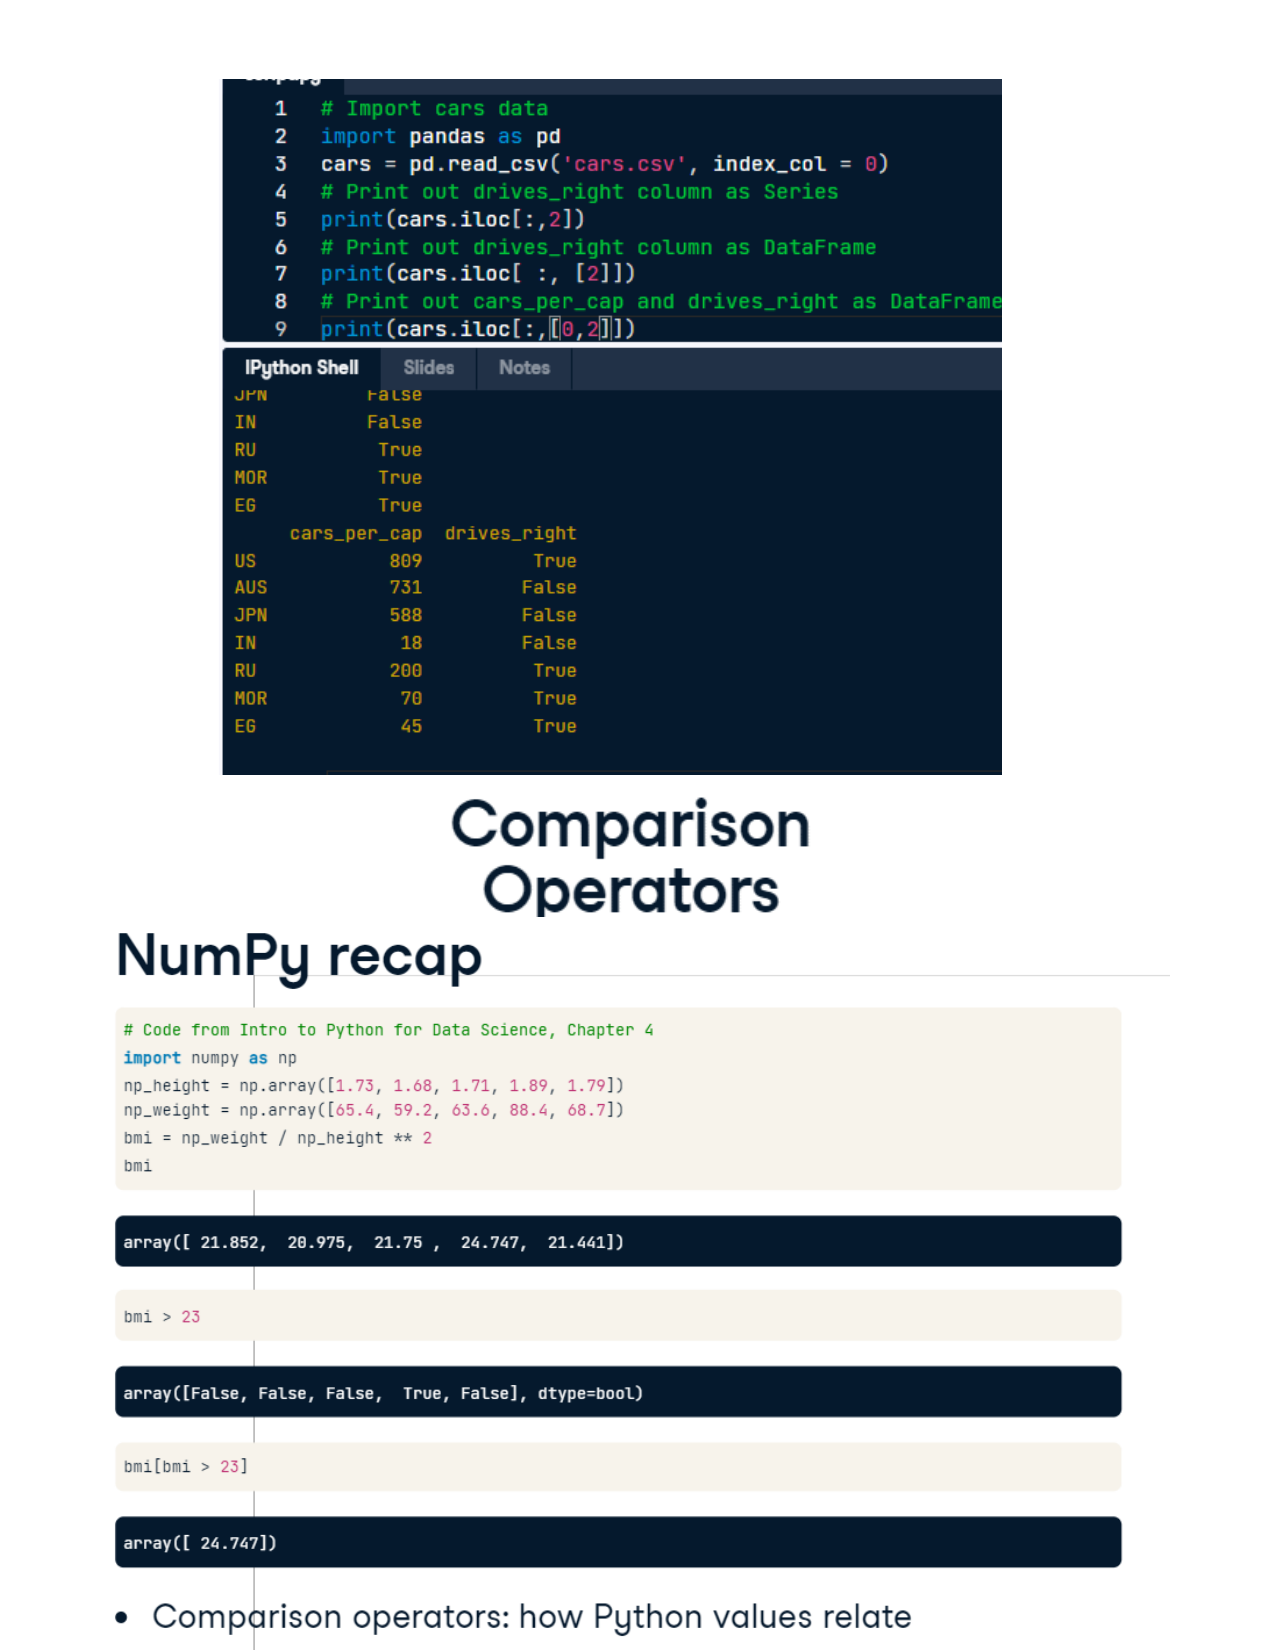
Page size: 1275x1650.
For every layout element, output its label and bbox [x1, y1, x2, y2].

picture [101, 776, 1168, 1648]
picture [217, 79, 1001, 772]
